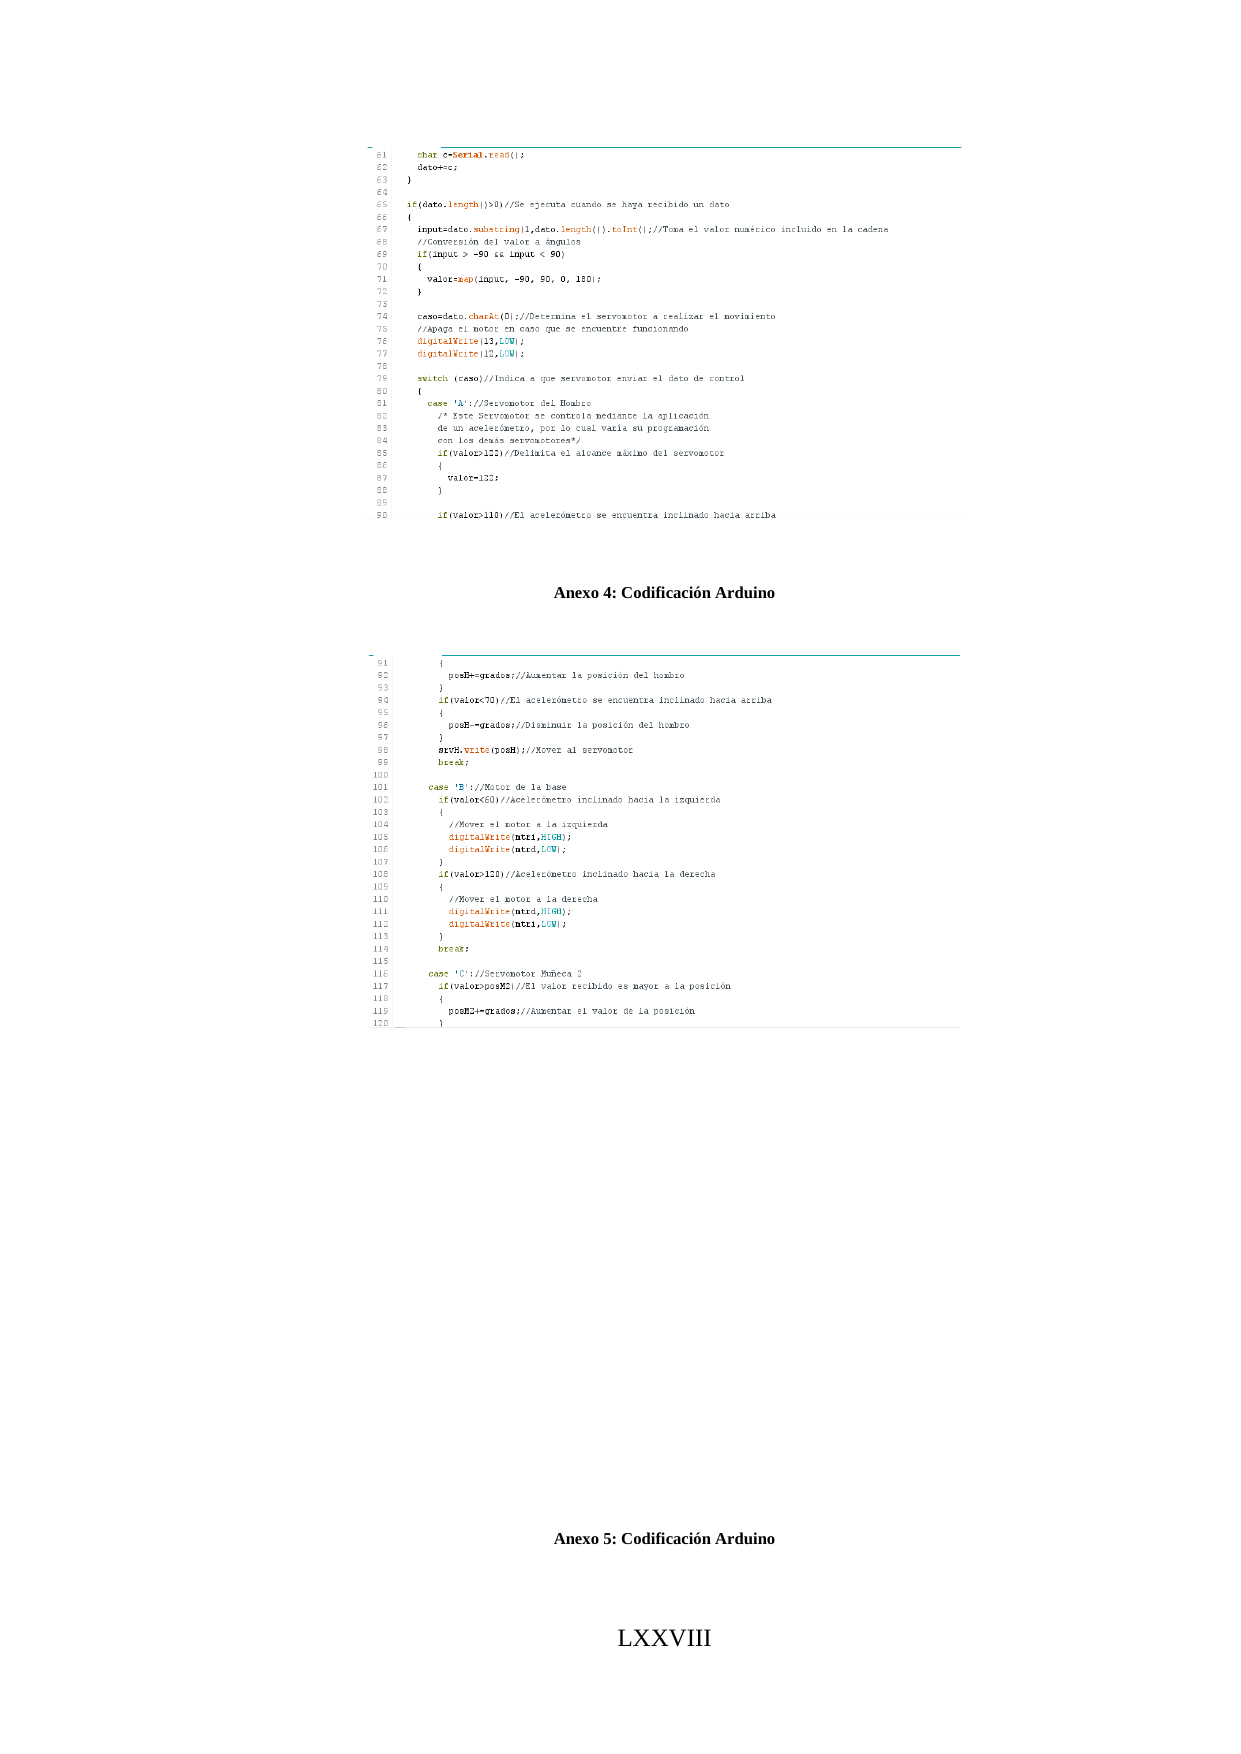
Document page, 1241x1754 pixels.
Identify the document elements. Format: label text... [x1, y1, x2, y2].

text Anexo 5: Codificación Arduino [236, 1528, 1092, 1548]
picture [367, 147, 962, 519]
picture [368, 655, 960, 1028]
text Anexo 4: Codificación Arduino [236, 582, 1092, 602]
